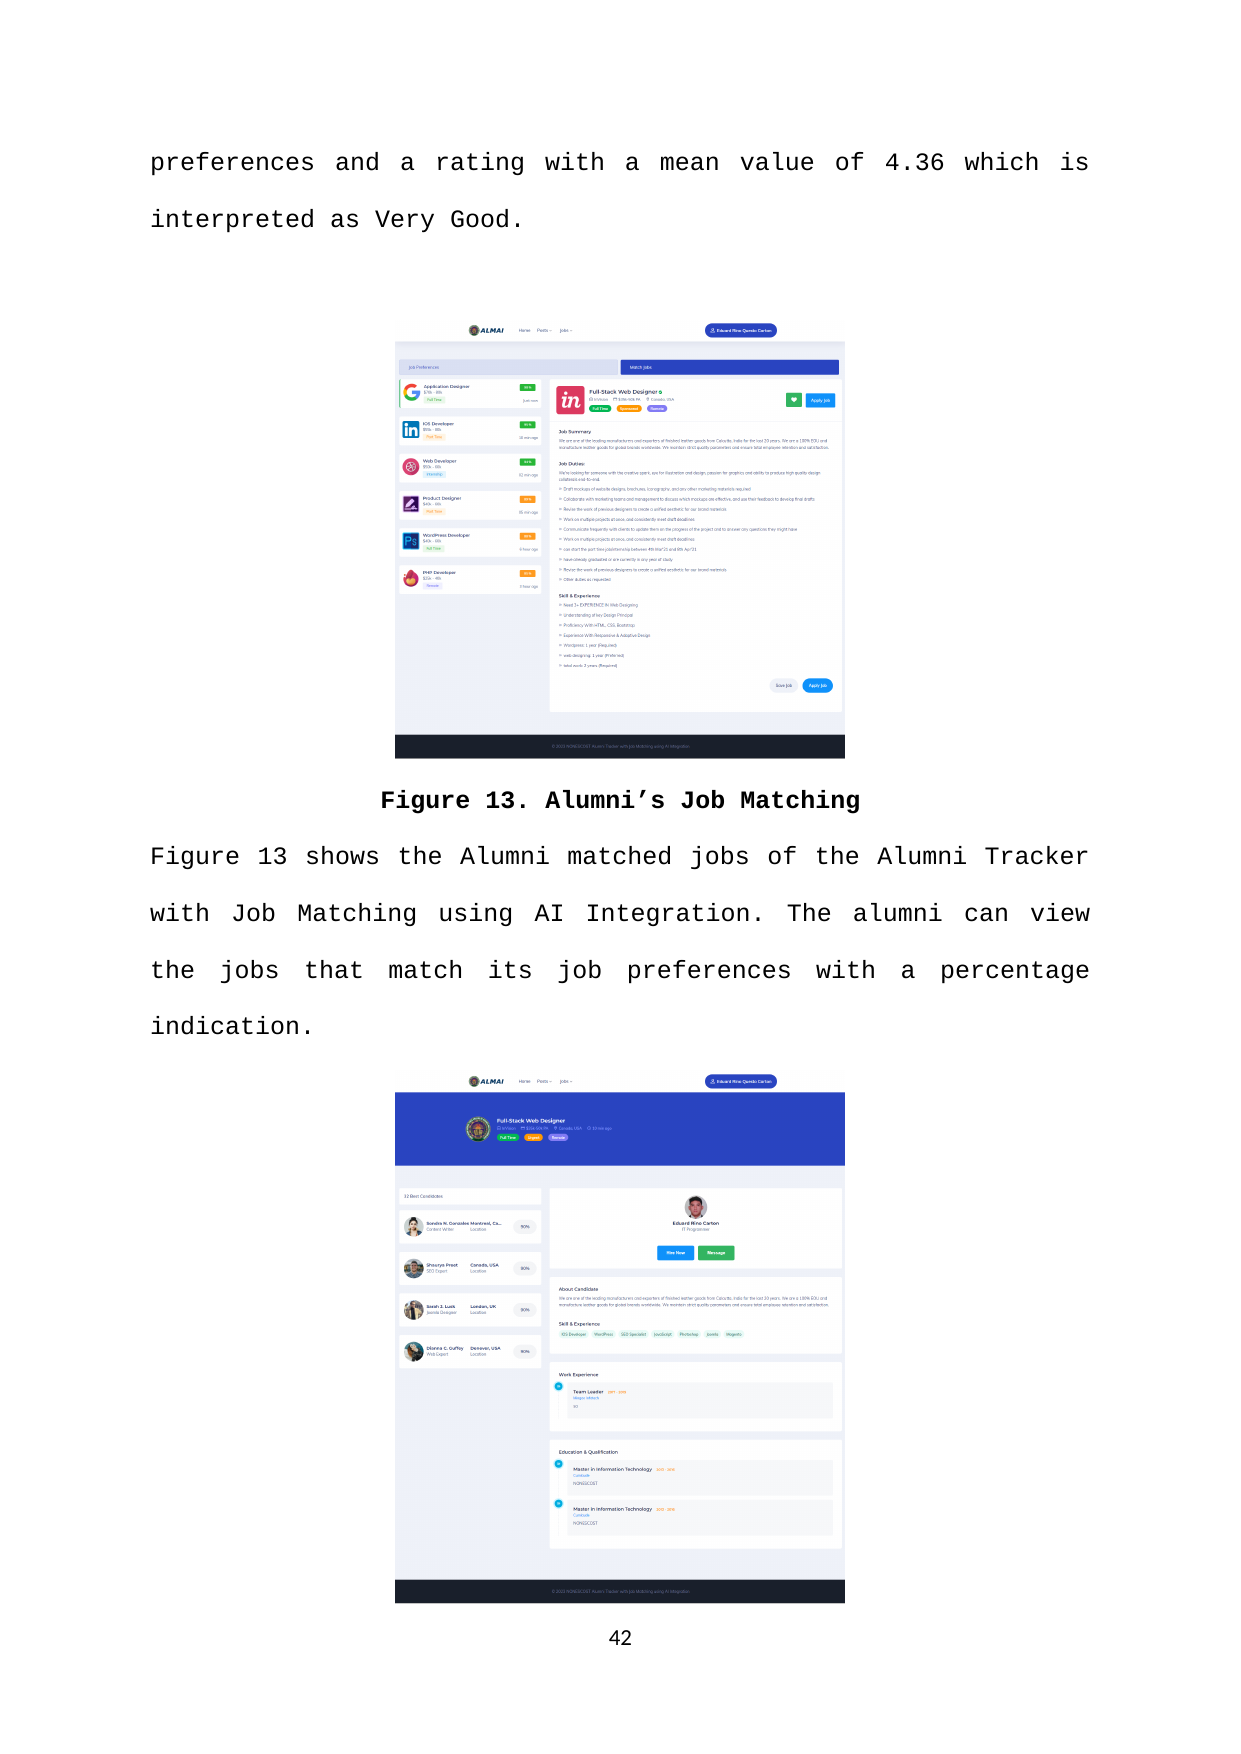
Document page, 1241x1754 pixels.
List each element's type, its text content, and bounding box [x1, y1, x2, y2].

text Figure 13 shows the Alumni matched jobs of the Alumni Tracker with Job Matching using AI Integration. The alumni can view the jobs that match its job preferences with a percentage indication. [150, 844, 1090, 1042]
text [150, 150, 1090, 235]
picture [395, 320, 845, 759]
picture [395, 1070, 845, 1604]
text Figure 13. Alumni’s Job Matching [150, 787, 1090, 816]
